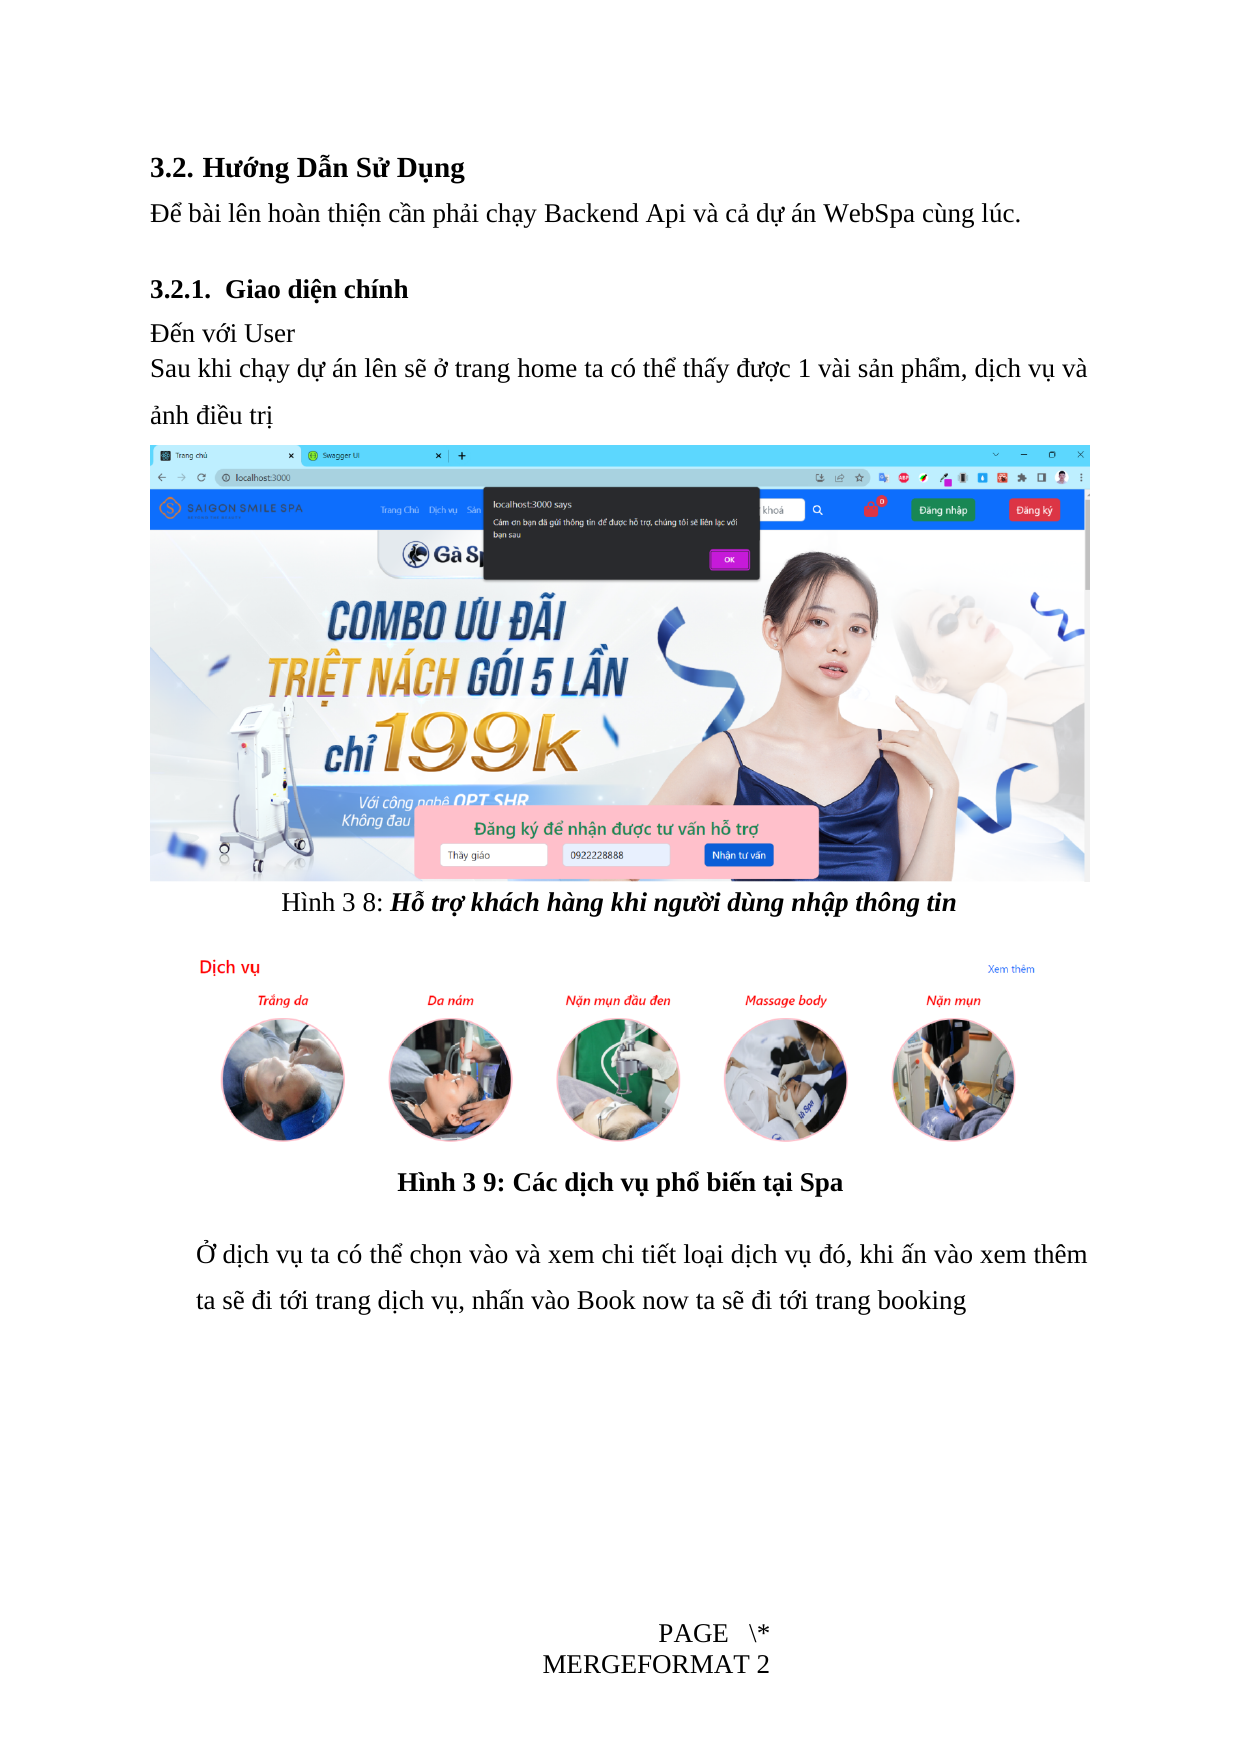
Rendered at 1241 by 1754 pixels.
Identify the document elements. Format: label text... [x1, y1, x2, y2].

picture [150, 932, 1090, 1162]
text Hình 3 9: Các dịch vụ phổ biến tại Spa [150, 1166, 1090, 1197]
text Hình 3 8: Hỗ trợ khách hàng khi người dùng nhập thông tin [150, 886, 1090, 917]
subtitle Hướng Dẫn Sử Dụng [150, 150, 1090, 183]
list Sau khi chạy dự án lên sẽ ở trang home ta có thể thấy được 1 vài sản phẩm, dịch vụ và ảnh điều trị [150, 352, 1090, 430]
subtitle Giao diện chính [150, 273, 1090, 304]
picture [150, 445, 1090, 882]
list Để bài lên hoàn thiện cần phải chạy Backend Api và cả dự án WebSpa cùng lúc. [150, 197, 1090, 228]
list Ở dịch vụ ta có thể chọn vào và xem chi tiết loại dịch vụ đó, khi ấn vào xem thêm ta sẽ đi tới trang dịch vụ, nhấn vào Book now ta sẽ đi tới trang booking [196, 1238, 1090, 1316]
list Đến với User [150, 317, 1090, 348]
